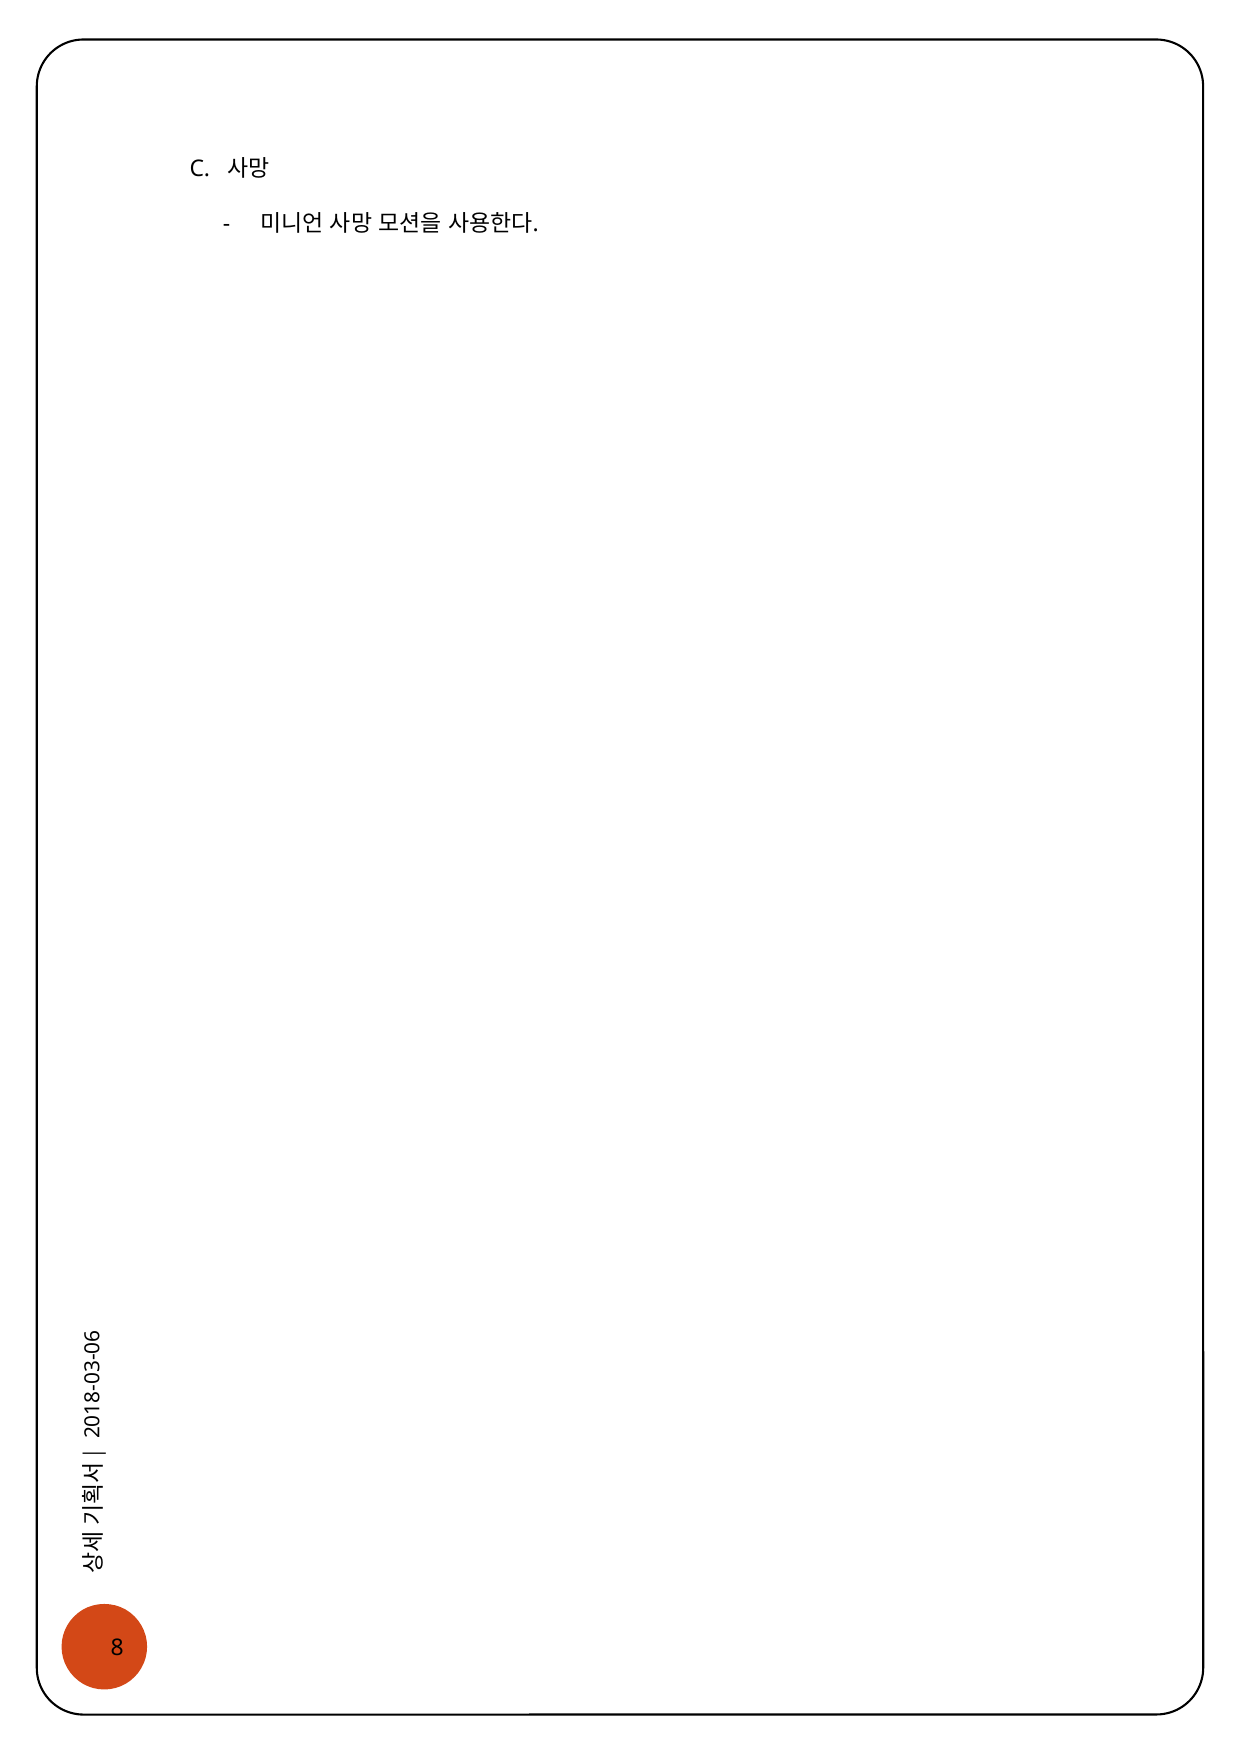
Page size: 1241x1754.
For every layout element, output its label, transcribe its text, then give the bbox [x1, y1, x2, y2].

list 사망 [189, 150, 1092, 183]
list 미니언 사망 모션을 사용한다. [223, 205, 1092, 238]
